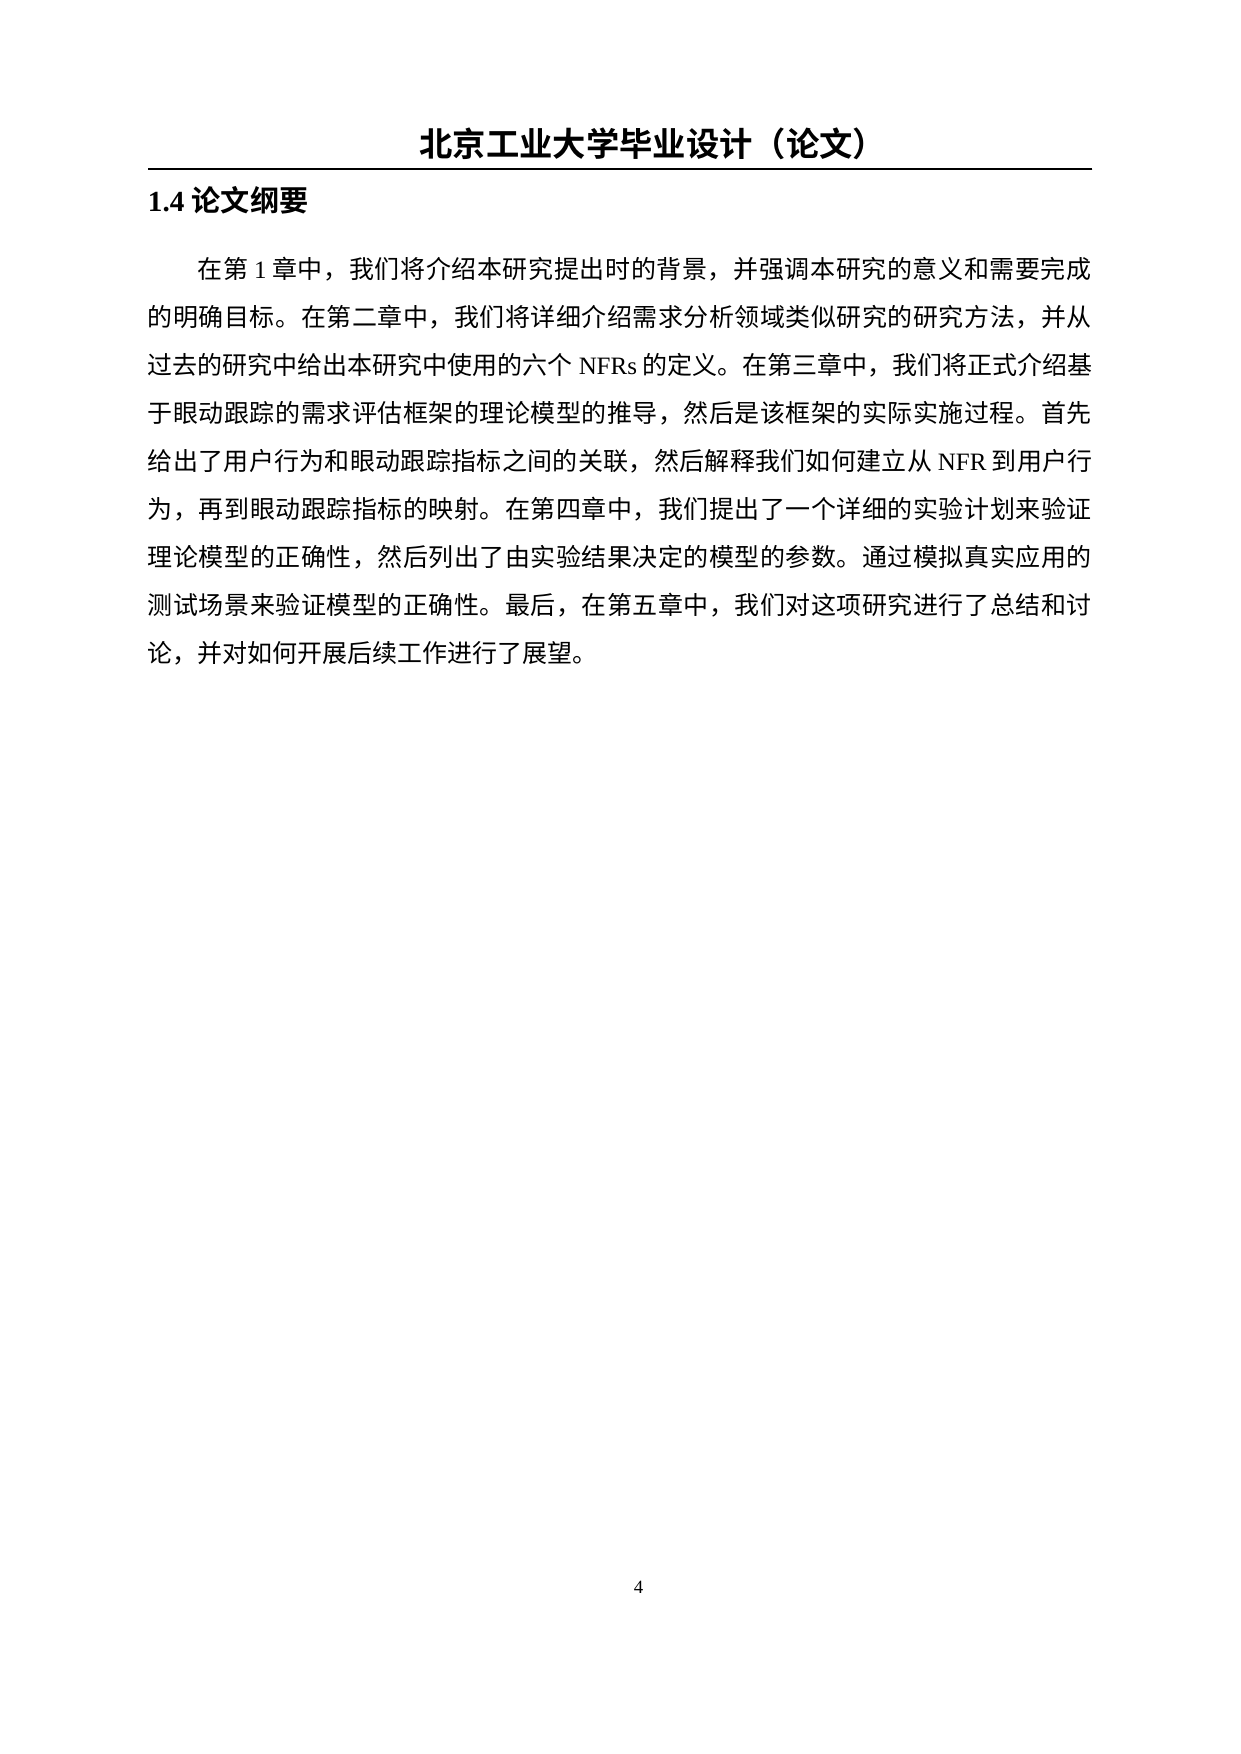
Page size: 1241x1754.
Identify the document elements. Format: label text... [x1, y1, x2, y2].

subtitle 1.4 论文纲要 [148, 177, 1092, 219]
text 在第1章中，我们将介绍本研究提出时的背景，并强调本研究的意义和需要完成的明确目标。在第二章中，我们将详细介绍需求分析领域类似研究的研究方法，并从过去的研究中给出本研究中使用的六个NFRs的定义。在第三章中，我们将正式介绍基于眼动跟踪的需求评估框架的理论模型的推导，然后是该框架的实际实施过程。首先给出了用户行为和眼动跟踪指标之间的关联，然后解释我们如何建立从NFR到用户行为，再到眼动跟踪指标的映射。在第四章中，我们提出了一个详细的实验计划来验证理论模型的正确性，然后列出了由实验结果决定的模型的参数。通过模拟真实应用的测试场景来验证模型的正确性。最后，在第五章中，我们对这项研究进行了总结和讨论，并对如何开展后续工作进行了展望。 [148, 241, 1092, 672]
